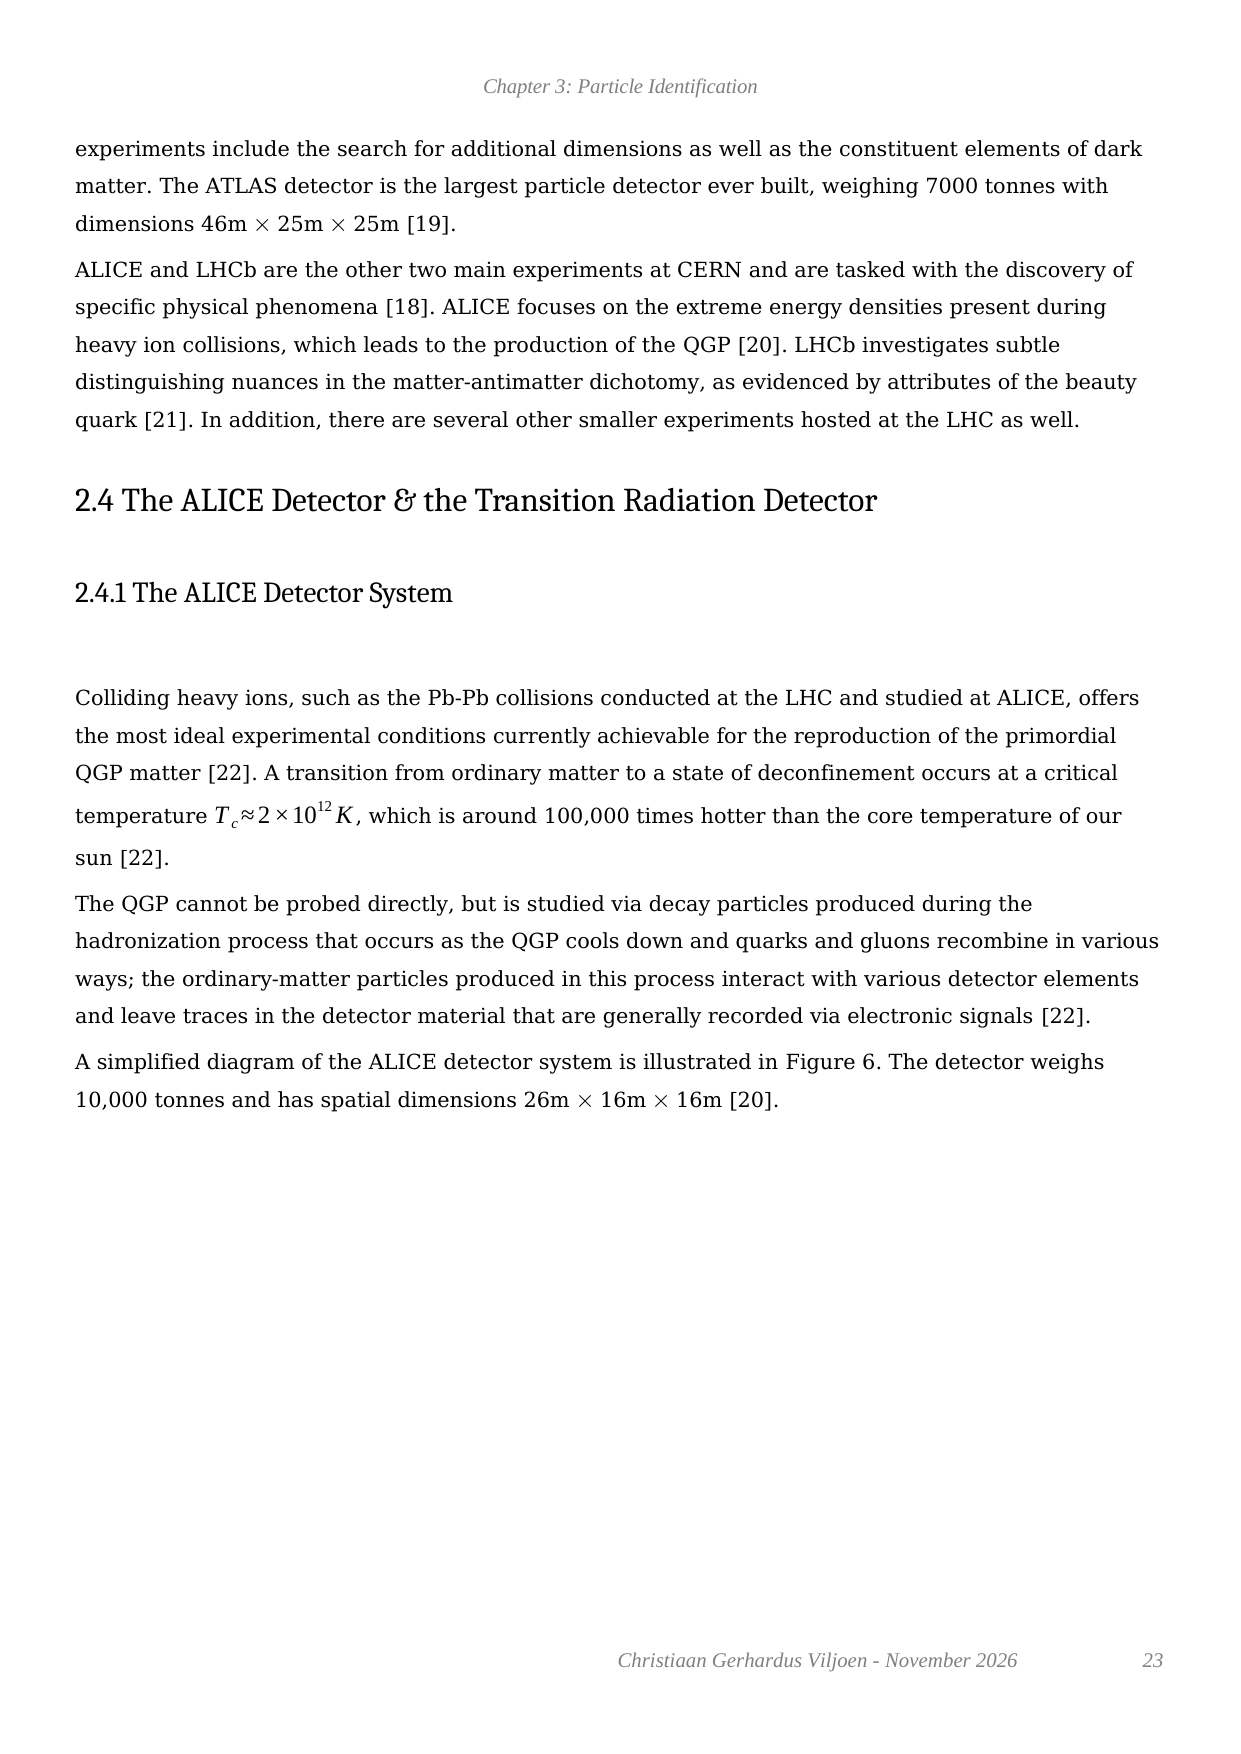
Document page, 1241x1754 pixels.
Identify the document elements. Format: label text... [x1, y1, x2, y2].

text Colliding heavy ions, such as the Pb-Pb collisions conducted at the LHC and studied at ALICE, offers the most ideal experimental conditions currently achievable for the reproduction of the primordial QGP matter . A transition from ordinary matter to a state of deconfinement occurs at a critical temperature , which is around 100,000 times hotter than the core temperature of our sun . [75, 685, 1165, 870]
text The QGP cannot be probed directly, but is studied via decay particles produced during the hadronization process that occurs as the QGP cools down and quarks and gluons recombine in various ways; the ordinary-matter particles produced in this process interact with various detector elements and leave traces in the detector material that are generally recorded via electronic signals . [75, 891, 1165, 1028]
text A simplified diagram of the ALICE detector system is illustrated in Figure 6. The detector weighs 10,000 tonnes and has spatial dimensions 26m 16m 16m . [75, 1049, 1165, 1112]
subtitle The ALICE Detector System [75, 576, 1165, 610]
subtitle The ALICE Detector & the Transition Radiation Detector [75, 481, 1165, 520]
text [75, 135, 1165, 236]
text ALICE and LHCb are the other two main experiments at CERN and are tasked with the discovery of specific physical phenomena . ALICE focuses on the extreme energy densities present during heavy ion collisions, which leads to the production of the QGP . LHCb investigates subtle distinguishing nuances in the matter-antimatter dichotomy, as evidenced by attributes of the beauty quark . In addition, there are several other smaller experiments hosted at the LHC as well. [75, 256, 1165, 431]
